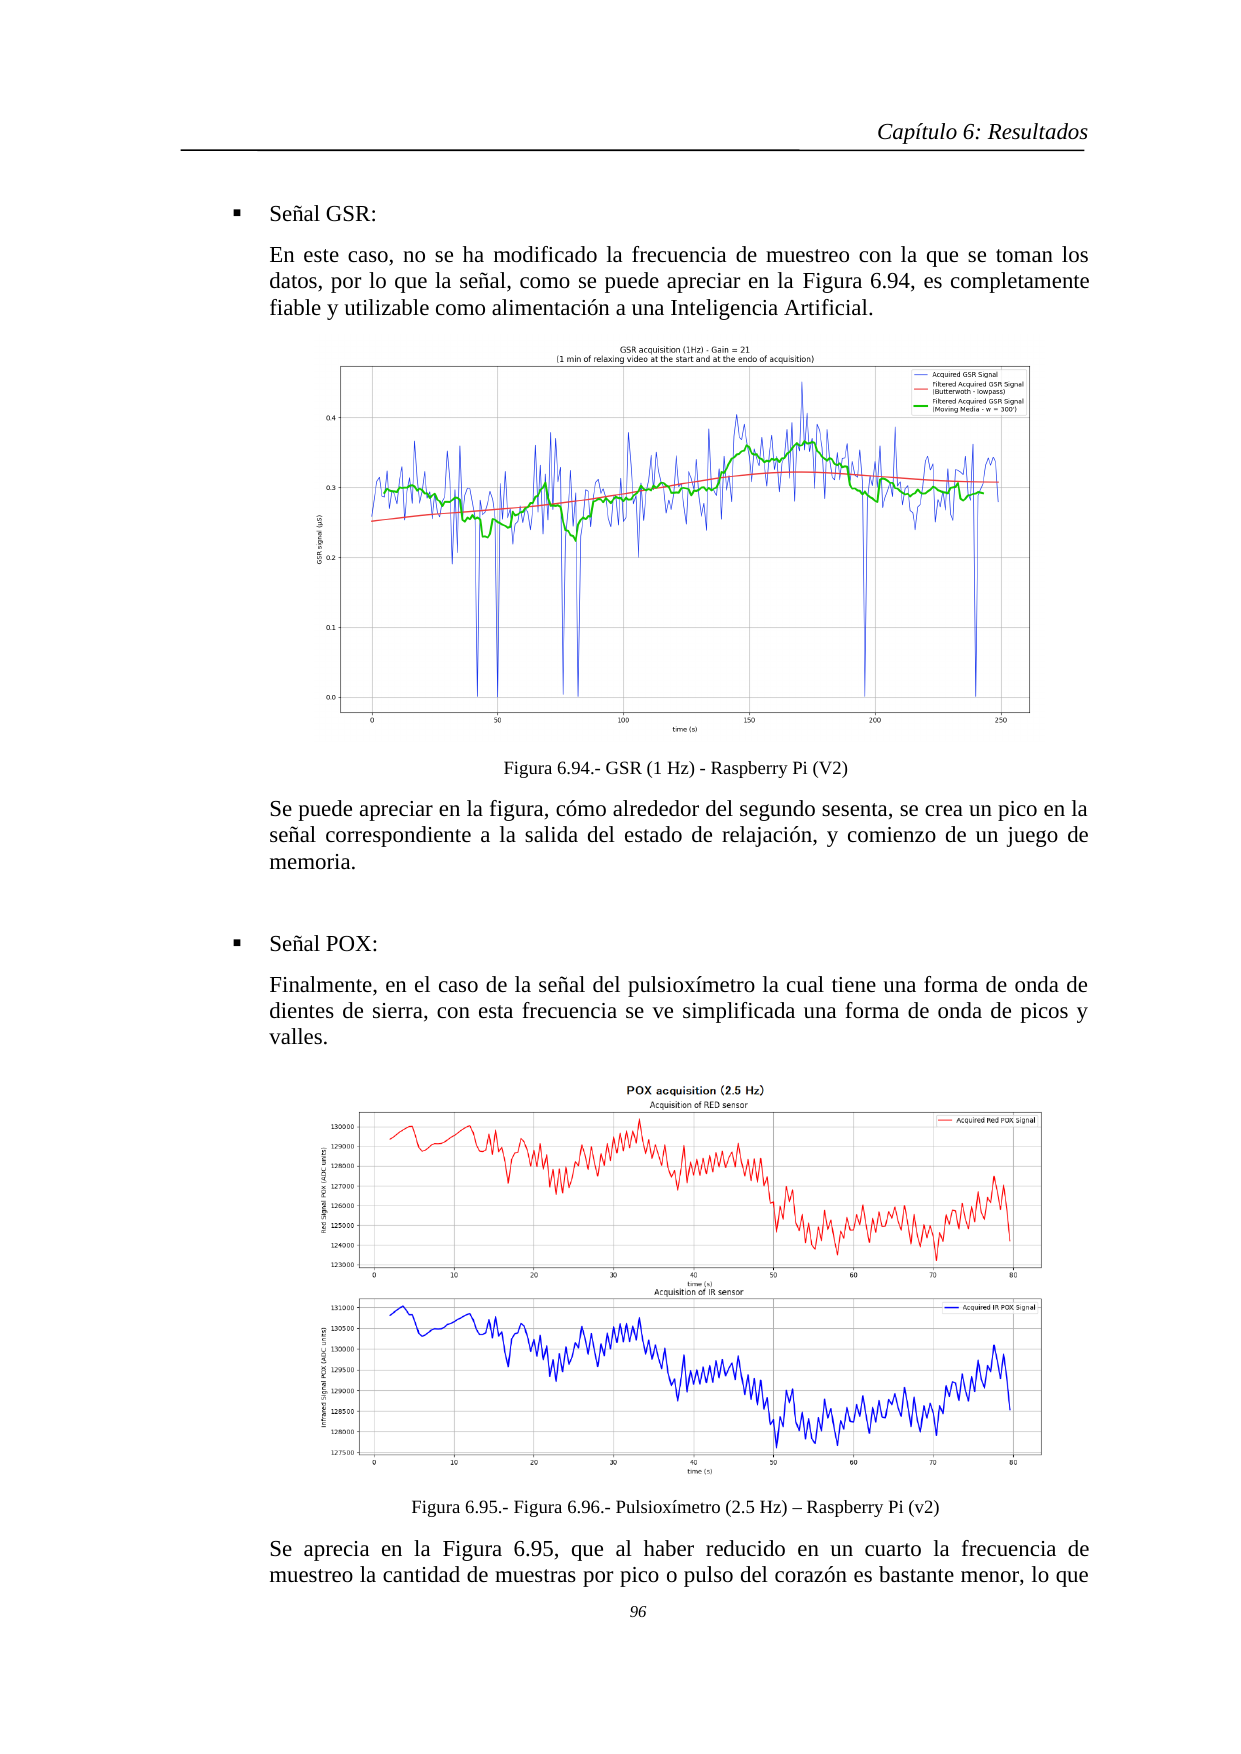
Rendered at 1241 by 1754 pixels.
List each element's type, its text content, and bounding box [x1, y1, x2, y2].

list Señal POX: [232, 930, 1090, 956]
picture [312, 1064, 1048, 1482]
list Señal GSR: [232, 200, 1090, 226]
text Se puede apreciar en la figura, cómo alrededor del segundo sesenta, se crea un pico en la señal correspondiente a la salida del estado de relajación, y comienzo de un juego de memoria. [269, 795, 1090, 874]
text Finalmente, en el caso de la señal del pulsioxímetro la cual tiene una forma de onda de dientes de sierra, con esta frecuencia se ve simplificada una forma de onda de picos y valles. [269, 971, 1090, 1050]
picture [313, 334, 1046, 742]
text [269, 1535, 1090, 1588]
